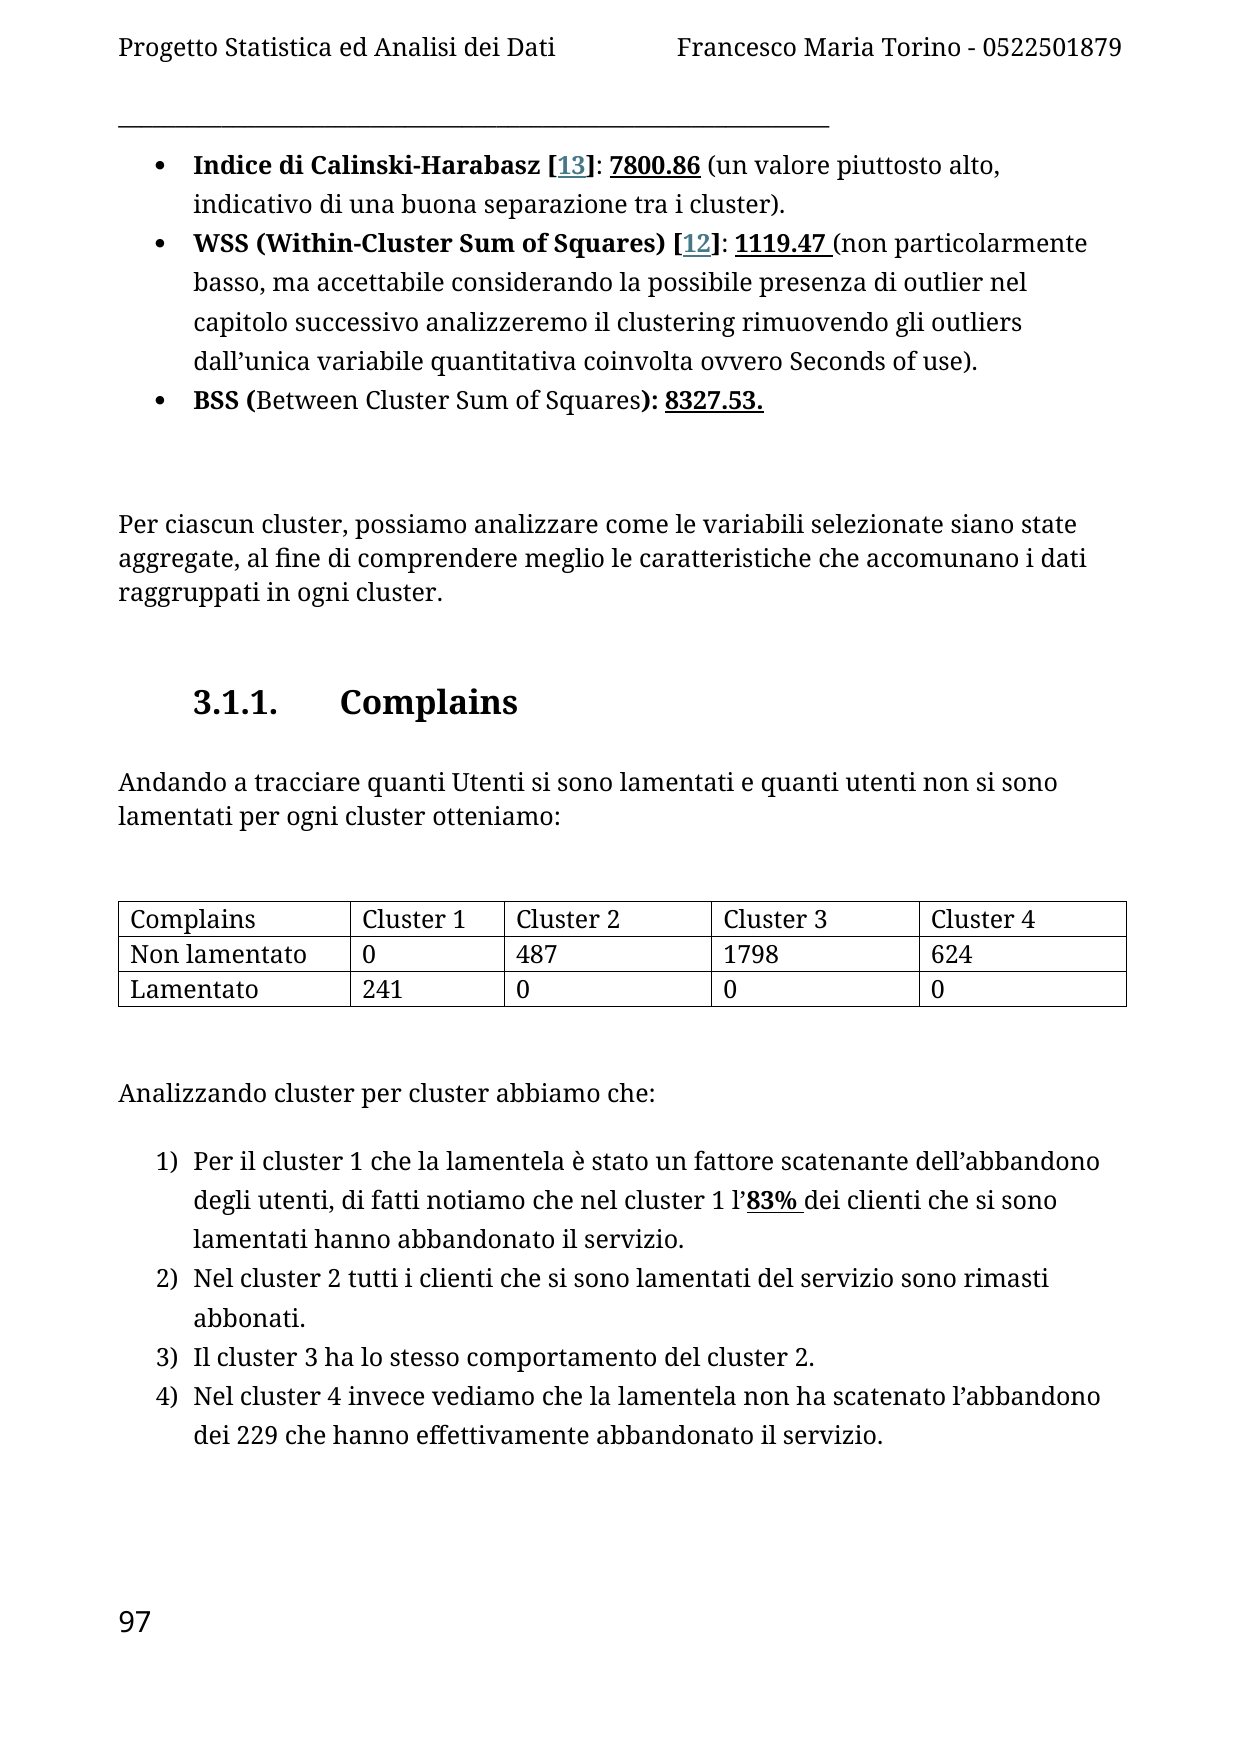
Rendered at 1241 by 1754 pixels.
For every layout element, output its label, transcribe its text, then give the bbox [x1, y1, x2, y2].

list Il cluster 3 ha lo stesso comportamento del cluster 2. [156, 1339, 1122, 1373]
table_cell 624 [920, 937, 1126, 971]
table_cell 0 [920, 972, 1126, 1006]
text Andando a tracciare quanti Utenti si sono lamentati e quanti utenti non si sono lamentati per ogni cluster otteniamo: [118, 765, 1122, 833]
text Analizzando cluster per cluster abbiamo che: [118, 1075, 1122, 1109]
table_header Complains [119, 902, 350, 936]
text Per ciascun cluster, possiamo analizzare come le variabili selezionate siano state aggregate, al fine di comprendere meglio le caratteristiche che accomunano i dati raggruppati in ogni cluster. [118, 507, 1122, 609]
list Indice di Calinski-Harabasz [13]: 7800.86 (un valore piuttosto alto, indicativo di una buona separazione tra i cluster). [156, 148, 1122, 221]
list Nel cluster 4 invece vediamo che la lamentela non ha scatenato l’abbandono dei 229 che hanno effettivamente abbandonato il servizio. [156, 1378, 1122, 1452]
subtitle Complains [193, 679, 1122, 724]
table_header Cluster 2 [505, 902, 711, 936]
list WSS (Within-Cluster Sum of Squares) [12]: 1119.47 (non particolarmente basso, ma accettabile considerando la possibile presenza di outlier nel capitolo successivo analizzeremo il clustering rimuovendo gli outliers dall’unica variabile quantitativa coinvolta ovvero Seconds of use). [156, 226, 1122, 377]
table_cell 487 [505, 937, 711, 971]
table_cell 241 [351, 972, 504, 1006]
table_cell 0 [351, 937, 504, 971]
list Per il cluster 1 che la lamentela è stato un fattore scatenante dell’abbandono degli utenti, di fatti notiamo che nel cluster 1 l’83% dei clienti che si sono lamentati hanno abbandonato il servizio. [156, 1143, 1122, 1256]
table_cell 0 [712, 972, 919, 1006]
list BSS (Between Cluster Sum of Squares): 8327.53. [156, 383, 1122, 417]
table_cell 1798 [712, 937, 919, 971]
list Nel cluster 2 tutti i clienti che si sono lamentati del servizio sono rimasti abbonati. [156, 1261, 1122, 1334]
table_cell 0 [505, 972, 711, 1006]
table_header Cluster 1 [351, 902, 504, 936]
table_cell Lamentato [119, 972, 350, 1006]
table_cell Non lamentato [119, 937, 350, 971]
table_header Cluster 4 [920, 902, 1126, 936]
table_header Cluster 3 [712, 902, 919, 936]
